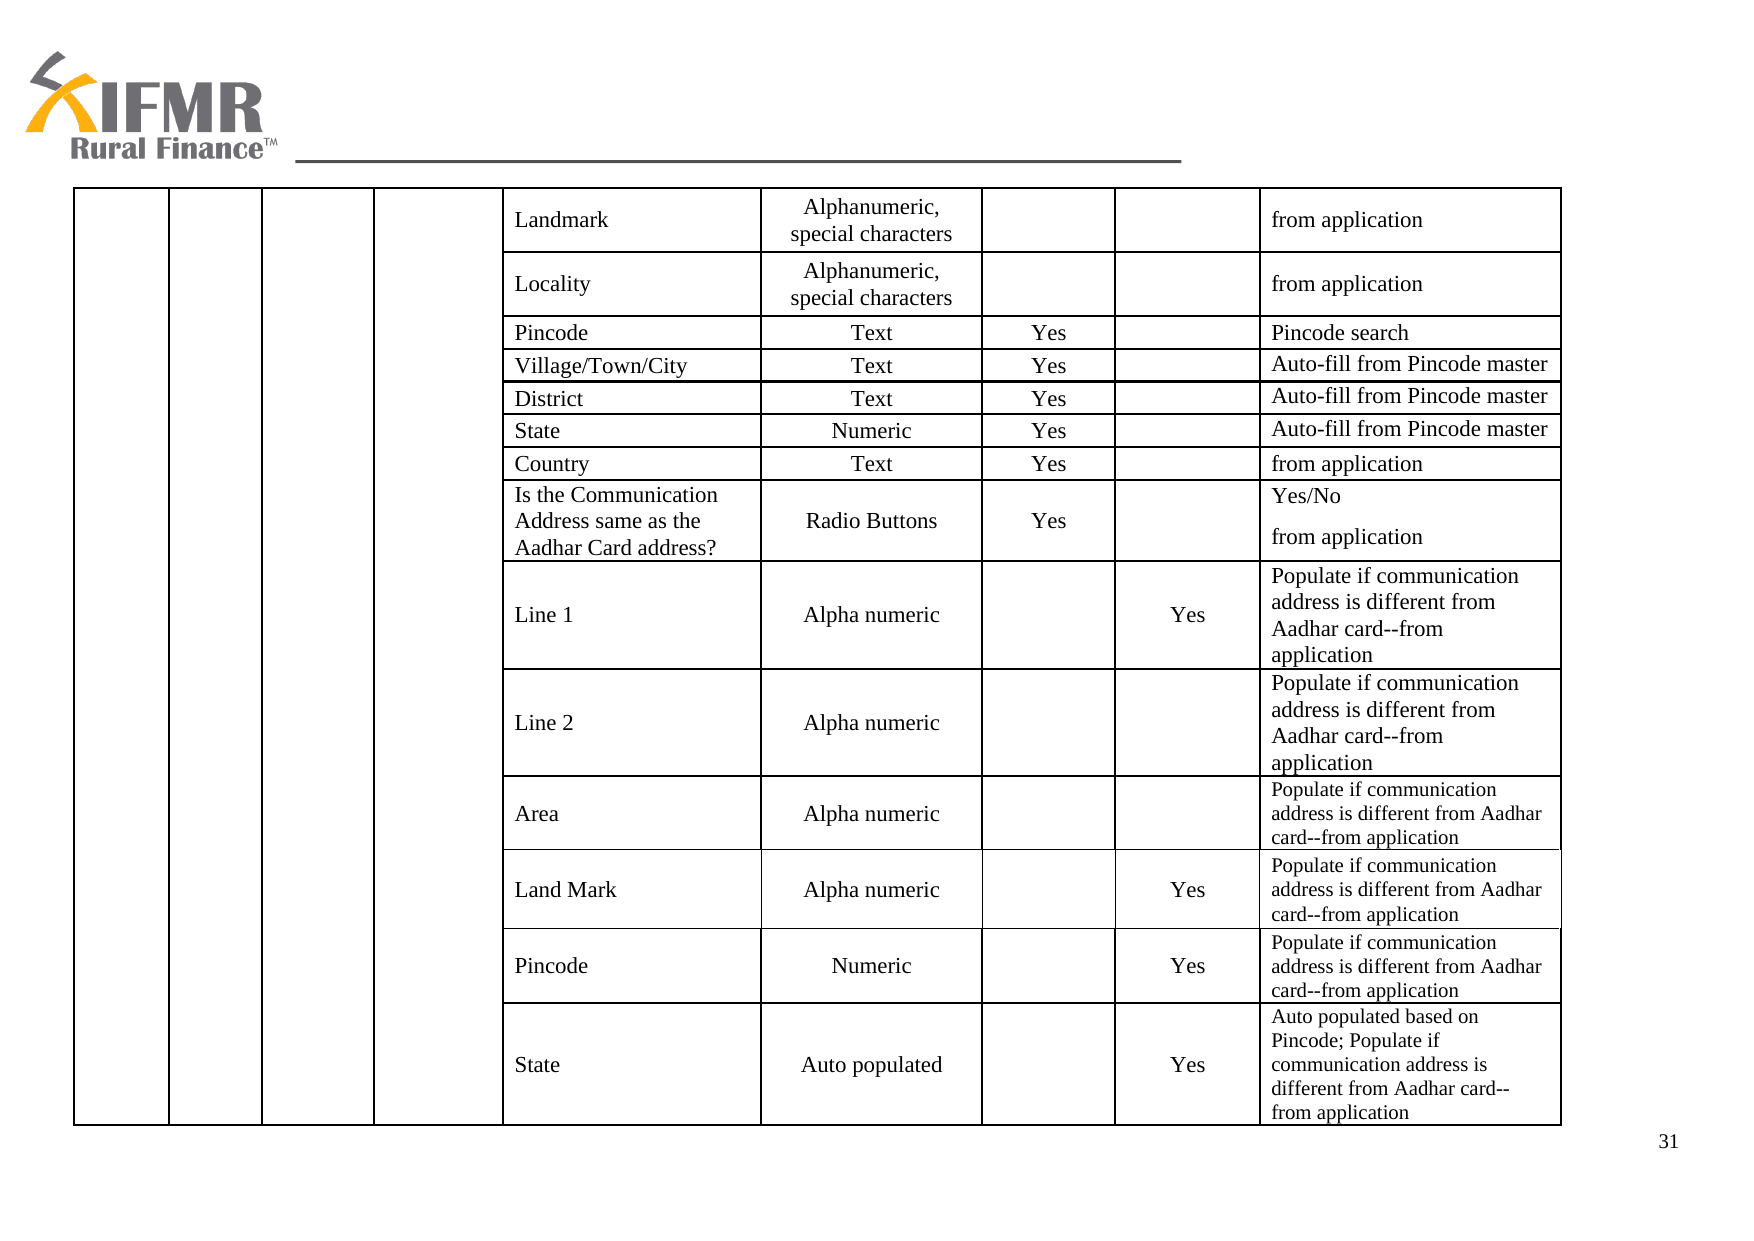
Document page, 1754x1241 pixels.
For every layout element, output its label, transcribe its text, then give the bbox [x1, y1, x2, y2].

table_cell [1116, 317, 1259, 347]
table_cell Alpha numeric [762, 562, 981, 667]
table_cell from application [1261, 253, 1560, 315]
table_cell [983, 562, 1114, 667]
table_cell Auto-fill from Pincode master [1261, 383, 1560, 413]
table_cell Yes [983, 415, 1114, 446]
table_cell Yes/No [1261, 481, 1560, 510]
table_cell Alpha numeric [762, 670, 981, 775]
table_cell Numeric [762, 929, 981, 1002]
table_cell State [504, 1004, 760, 1124]
table_cell Auto-fill from Pincode master [1261, 350, 1560, 380]
table_cell Village/Town/City [504, 350, 760, 380]
table_cell [1116, 383, 1259, 413]
table_cell Populate if communication address is different from Aadhar card--from application [1261, 562, 1560, 667]
table_cell [983, 777, 1114, 849]
table_cell Yes [983, 448, 1114, 479]
table_cell Locality [504, 253, 760, 315]
table_cell Yes [1116, 1004, 1259, 1124]
table_cell [1116, 777, 1259, 849]
table_cell Yes [1116, 850, 1259, 928]
table_cell District [504, 383, 760, 413]
table_cell [983, 850, 1115, 928]
table_cell State [504, 415, 760, 446]
table_cell Text [762, 383, 981, 413]
table_cell Yes [1116, 562, 1259, 667]
table_cell Line 1 [504, 562, 760, 667]
table_cell Is the Communication Address same as the Aadhar Card address? [504, 481, 760, 560]
table_cell Auto-fill from Pincode master [1261, 415, 1560, 446]
table_cell Alphanumeric, special characters [762, 253, 981, 315]
picture [18, 45, 284, 166]
table_cell from application [1261, 448, 1560, 479]
table_cell Populate if communication address is different from Aadhar card--from application [1260, 849, 1561, 928]
table_cell [983, 1004, 1114, 1124]
table_cell [983, 670, 1114, 775]
table_cell Yes [983, 481, 1114, 560]
table_cell Area [504, 777, 760, 849]
table_cell Yes [1116, 929, 1259, 1002]
table_cell [1116, 670, 1259, 775]
table_cell Yes [983, 350, 1114, 380]
table_cell Pincode [504, 929, 760, 1002]
table_cell Populate if communication address is different from Aadhar card--from application [1261, 777, 1560, 849]
table_cell [983, 253, 1114, 315]
table_cell Text [762, 350, 981, 380]
table_cell Yes [983, 317, 1114, 347]
table_cell Pincode [504, 317, 760, 347]
table_cell [1116, 350, 1259, 380]
table_cell Land Mark [504, 850, 761, 928]
table_cell Text [762, 317, 981, 347]
table_cell from application [1261, 189, 1560, 251]
table_cell [1116, 415, 1259, 446]
table_cell [1116, 253, 1259, 315]
table_cell [1116, 189, 1259, 251]
table_cell Auto populated [762, 1004, 981, 1124]
table_cell Alpha numeric [762, 850, 982, 928]
table_cell [1116, 448, 1259, 479]
table_cell Alphanumeric, special characters [762, 189, 981, 251]
table_cell Country [504, 448, 760, 479]
table_cell Landmark [504, 189, 760, 251]
table_cell Yes [983, 383, 1114, 413]
table_cell Pincode search [1261, 317, 1560, 347]
table_cell Line 2 [504, 670, 760, 775]
table_cell Text [762, 448, 981, 479]
table_cell Auto populated based on Pincode; Populate if communication address is different from Aadhar card--from application [1261, 1004, 1560, 1124]
table_cell Radio Buttons [762, 481, 981, 560]
table_cell from application [1261, 510, 1560, 560]
table_cell Alpha numeric [762, 777, 981, 849]
table_cell [983, 929, 1114, 1002]
table_cell [983, 189, 1114, 251]
table_cell Populate if communication address is different from Aadhar card--from application [1261, 928, 1560, 1002]
table_cell Populate if communication address is different from Aadhar card--from application [1261, 670, 1560, 775]
table_cell Numeric [762, 415, 981, 446]
table_cell [1116, 481, 1259, 560]
